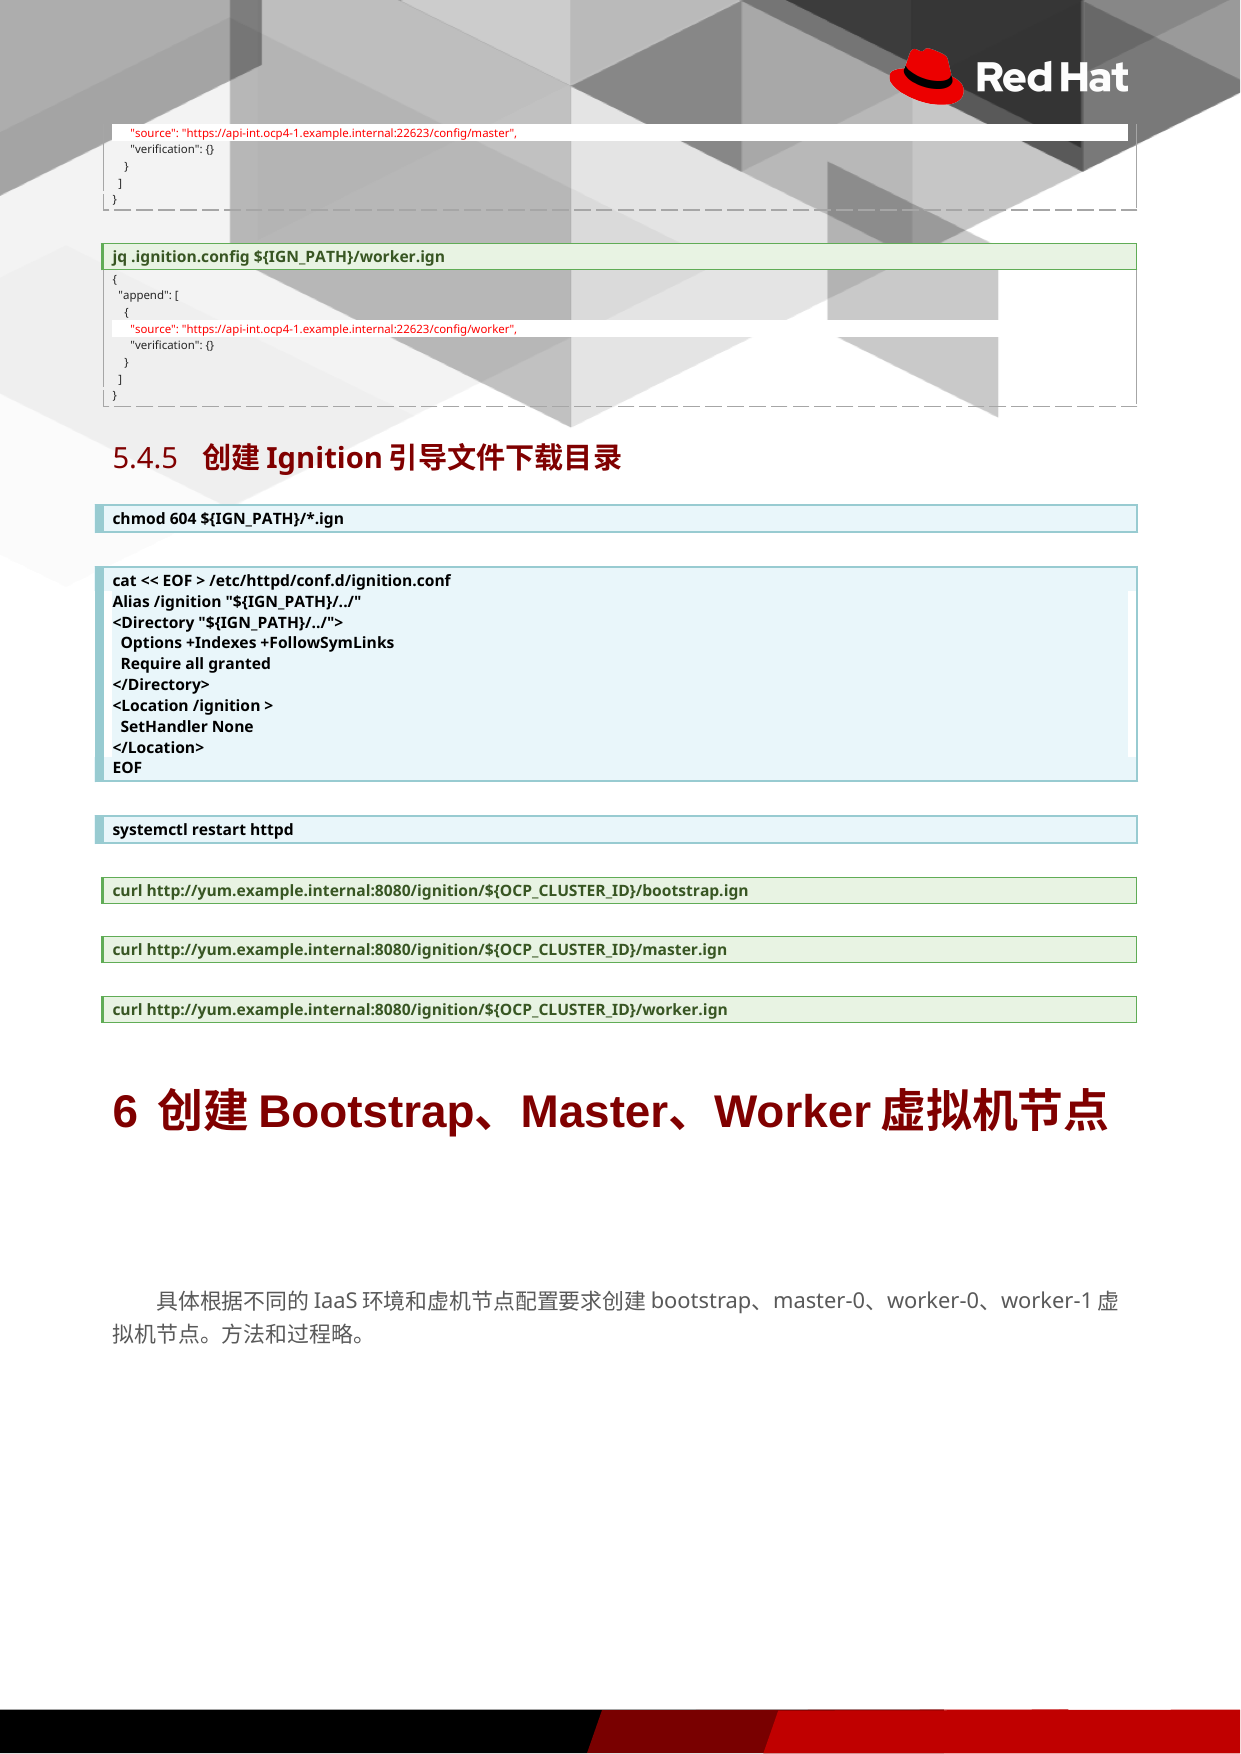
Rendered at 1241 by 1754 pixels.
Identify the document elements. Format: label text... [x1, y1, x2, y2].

text EOF [104, 753, 1136, 780]
text } [112, 353, 1128, 370]
subtitle 创建Ignition引导文件下载目录 [112, 423, 1128, 488]
text "source": "https://api-int.ocp4-1.example.internal:22623/config/worker", [112, 320, 1128, 337]
text Alias /ignition "${IGN_PATH}/../" [112, 591, 1128, 612]
text <Location /ignition > [112, 695, 1128, 716]
text curl http://yum.example.internal:8080/ignition/${OCP_CLUSTER_ID}/master.ign [104, 937, 1136, 962]
text { [112, 270, 1128, 287]
text curl http://yum.example.internal:8080/ignition/${OCP_CLUSTER_ID}/worker.ign [104, 997, 1136, 1022]
text } [112, 157, 1128, 174]
text } [103, 191, 1137, 211]
text { [112, 303, 1128, 320]
text SetHandler None [112, 716, 1128, 737]
text jq .ignition.config ${IGN_PATH}/worker.ign [104, 244, 1136, 269]
text systemctl restart httpd [104, 817, 1136, 842]
text 具体根据不同的IaaS环境和虚机节点配置要求创建bootstrap、master-0、worker-0、worker-1虚拟机节点。方法和过程略。 [112, 1284, 1128, 1349]
text </Location> [112, 737, 1128, 753]
text <Directory "${IGN_PATH}/../"> [112, 612, 1128, 632]
text "append": [ [112, 287, 1128, 303]
picture [889, 48, 1128, 105]
text cat << EOF > /etc/httpd/conf.d/ignition.conf [104, 568, 1136, 591]
text </Directory> [112, 674, 1128, 695]
text Options +Indexes +FollowSymLinks [112, 632, 1128, 653]
text chmod 604 ${IGN_PATH}/*.ign [104, 506, 1136, 531]
text } [103, 387, 1137, 407]
text ] [112, 370, 1128, 387]
text ] [112, 174, 1128, 191]
text curl http://yum.example.internal:8080/ignition/${OCP_CLUSTER_ID}/bootstrap.ign [104, 878, 1136, 903]
text "verification": {} [112, 141, 1128, 157]
subtitle 创建Bootstrap、Master、Worker虚拟机节点 [112, 1058, 1128, 1156]
text "verification": {} [112, 337, 1128, 353]
text "source": "https://api-int.ocp4-1.example.internal:22623/config/master", [112, 124, 1128, 141]
text Require all granted [112, 653, 1128, 674]
